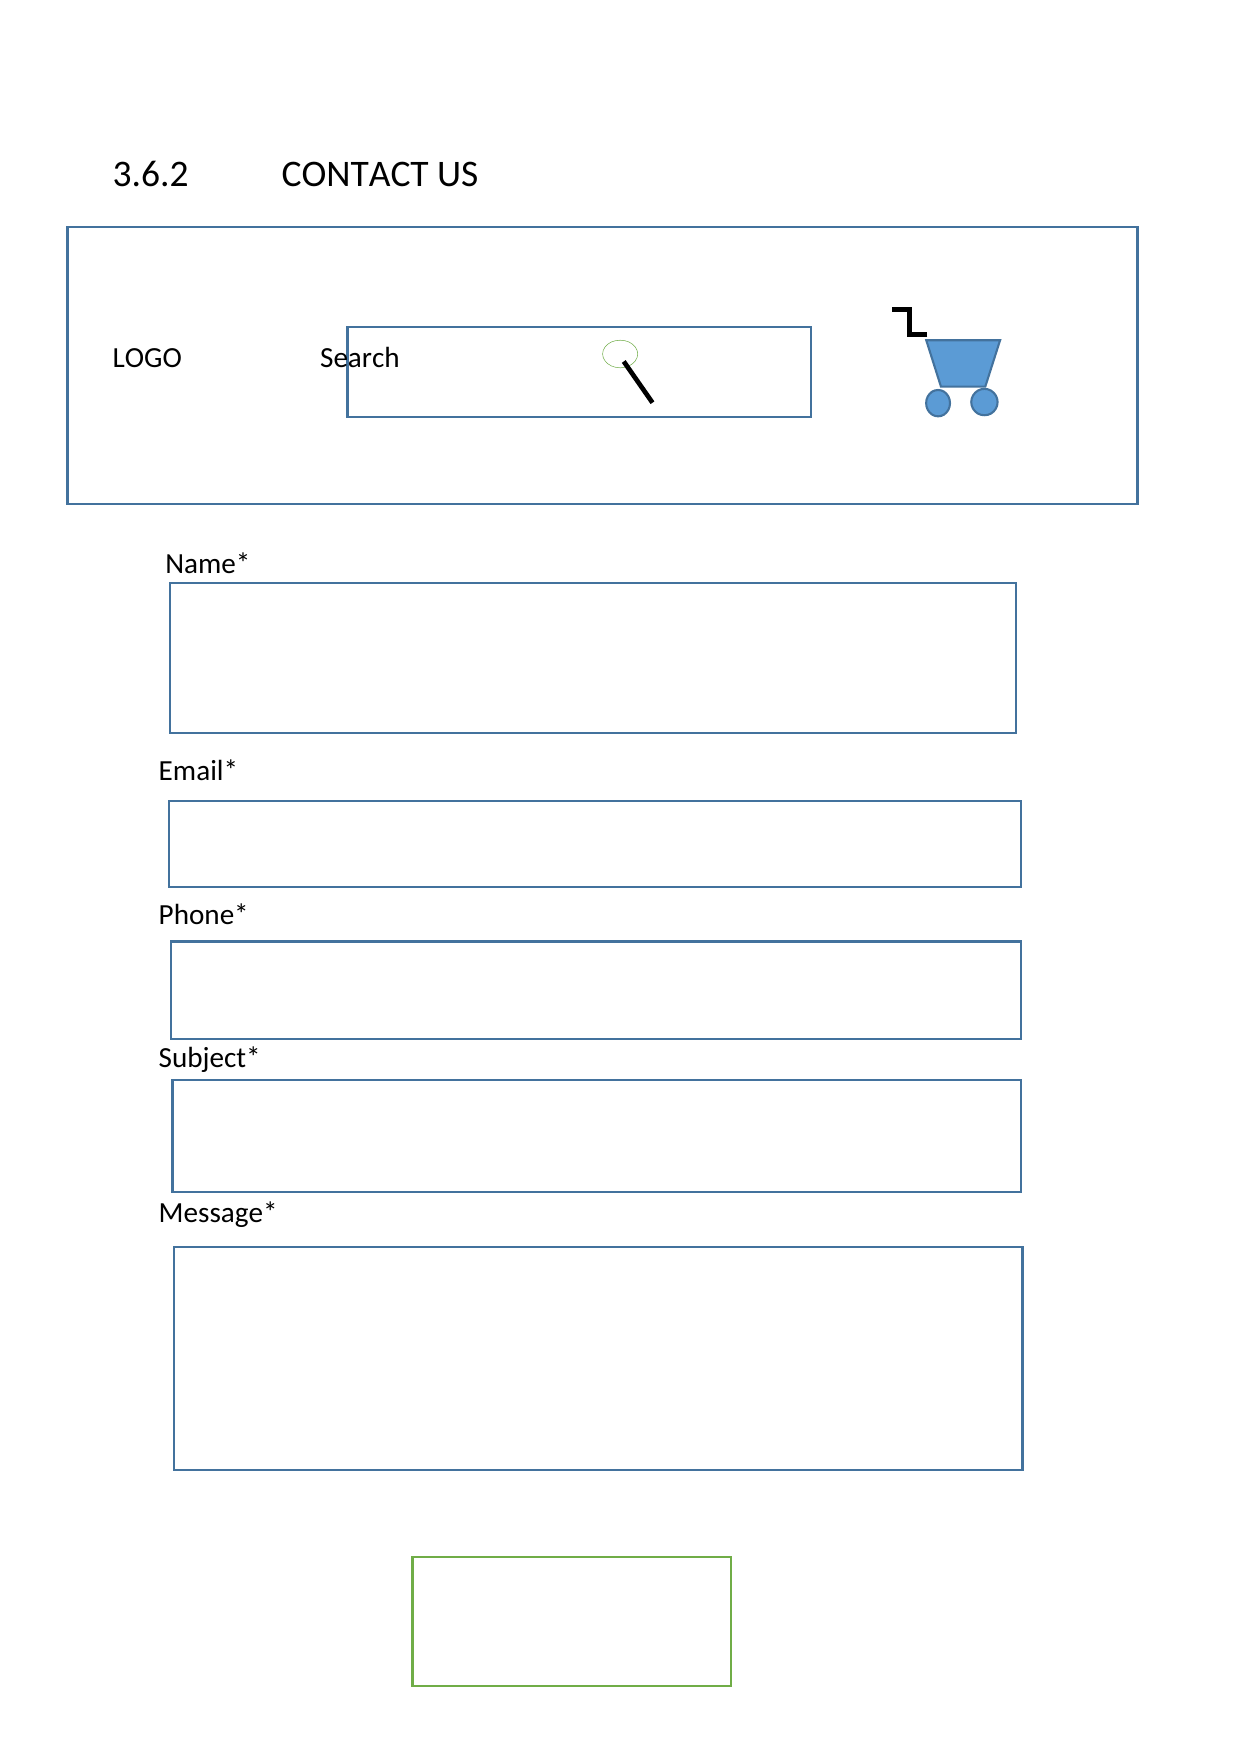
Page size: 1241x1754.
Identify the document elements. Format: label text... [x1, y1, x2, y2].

text LOGO Search [991, 339, 1128, 374]
text Phone* [112, 896, 1128, 931]
text LOGO Search [621, 339, 935, 374]
text LOGO Search [112, 339, 628, 374]
text Subject* [112, 1039, 1128, 1075]
text Message* [112, 1194, 1128, 1230]
text Email* [112, 752, 1128, 788]
text 3.6.2 CONTACT US [112, 150, 1128, 196]
text Name* [112, 545, 1128, 581]
